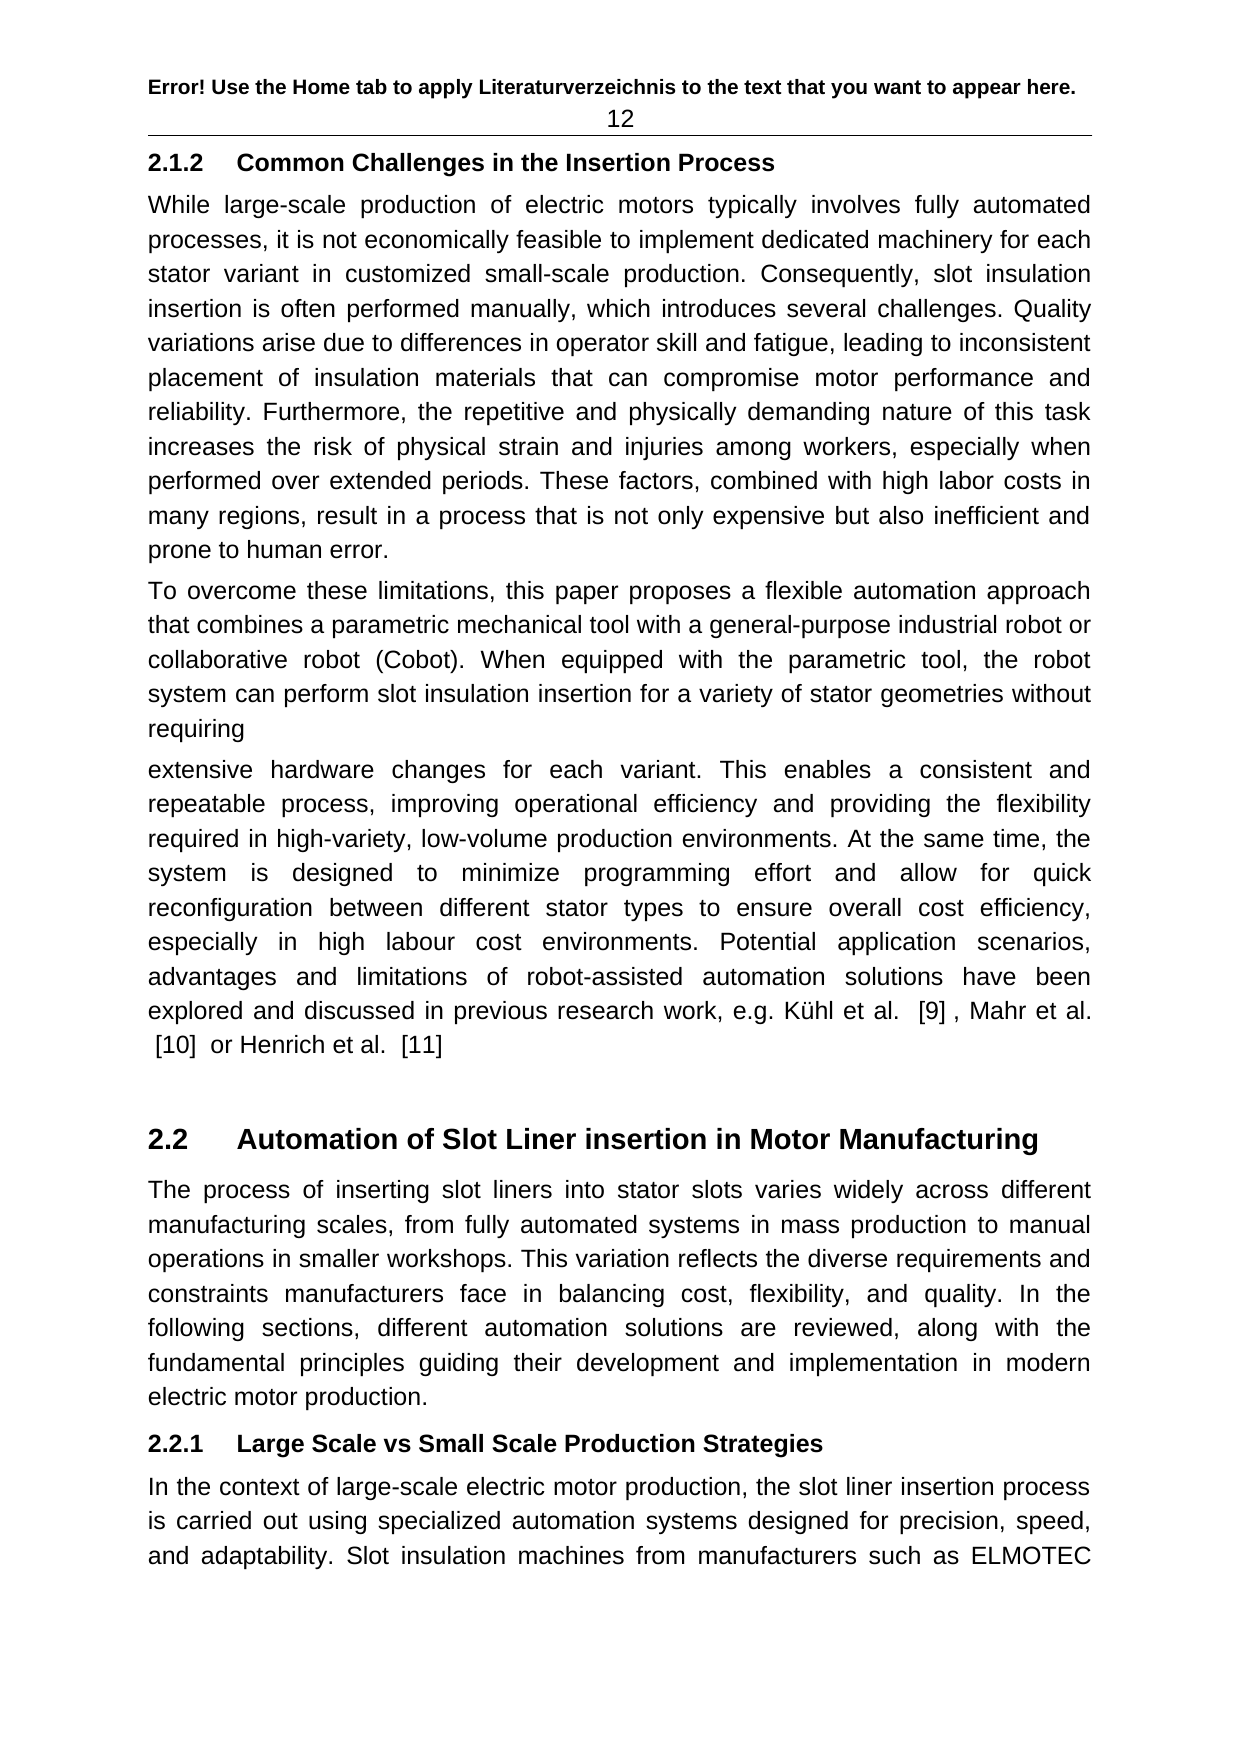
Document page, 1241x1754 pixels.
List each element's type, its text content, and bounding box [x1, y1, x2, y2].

text extensive hardware changes for each variant. This enables a consistent and repeatable process, improving operational efficiency and providing the flexibility required in high-variety, low-volume production environments. At the same time, the system is designed to minimize programming effort and allow for quick reconfiguration between different stator types to ensure overall cost efficiency, especially in high labour cost environments. Potential application scenarios, advantages and limitations of robot-assisted automation solutions have been explored and discussed in previous research work, e.g. Kühl et al. , Mahr et al. or Henrich et al. [148, 755, 1092, 1059]
subtitle Large Scale vs Small Scale Production Strategies [148, 1429, 1092, 1458]
subtitle Automation of Slot Liner insertion in Motor Manufacturing [148, 1122, 1092, 1156]
subtitle Common Challenges in the Insertion Process [148, 148, 1092, 176]
text To overcome these limitations, this paper proposes a flexible automation approach that combines a parametric mechanical tool with a general-purpose industrial robot or collaborative robot (Cobot). When equipped with the parametric tool, the robot system can perform slot insulation insertion for a variety of stator geometries without requiring [148, 576, 1092, 743]
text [148, 1472, 1092, 1569]
text While large-scale production of electric motors typically involves fully automated processes, it is not economically feasible to implement dedicated machinery for each stator variant in customized small-scale production. Consequently, slot insulation insertion is often performed manually, which introduces several challenges. Quality variations arise due to differences in operator skill and fatigue, leading to inconsistent placement of insulation materials that can compromise motor performance and reliability. Furthermore, the repetitive and physically demanding nature of this task increases the risk of physical strain and injuries among workers, especially when performed over extended periods. These factors, combined with high labor costs in many regions, result in a process that is not only expensive but also inefficient and prone to human error. [148, 191, 1092, 564]
text The process of inserting slot liners into stator slots varies widely across different manufacturing scales, from fully automated systems in mass production to manual operations in smaller workshops. This variation reflects the diverse requirements and constraints manufacturers face in balancing cost, flexibility, and quality. In the following sections, different automation solutions are reviewed, along with the fundamental principles guiding their development and implementation in modern electric motor production. [148, 1175, 1092, 1411]
